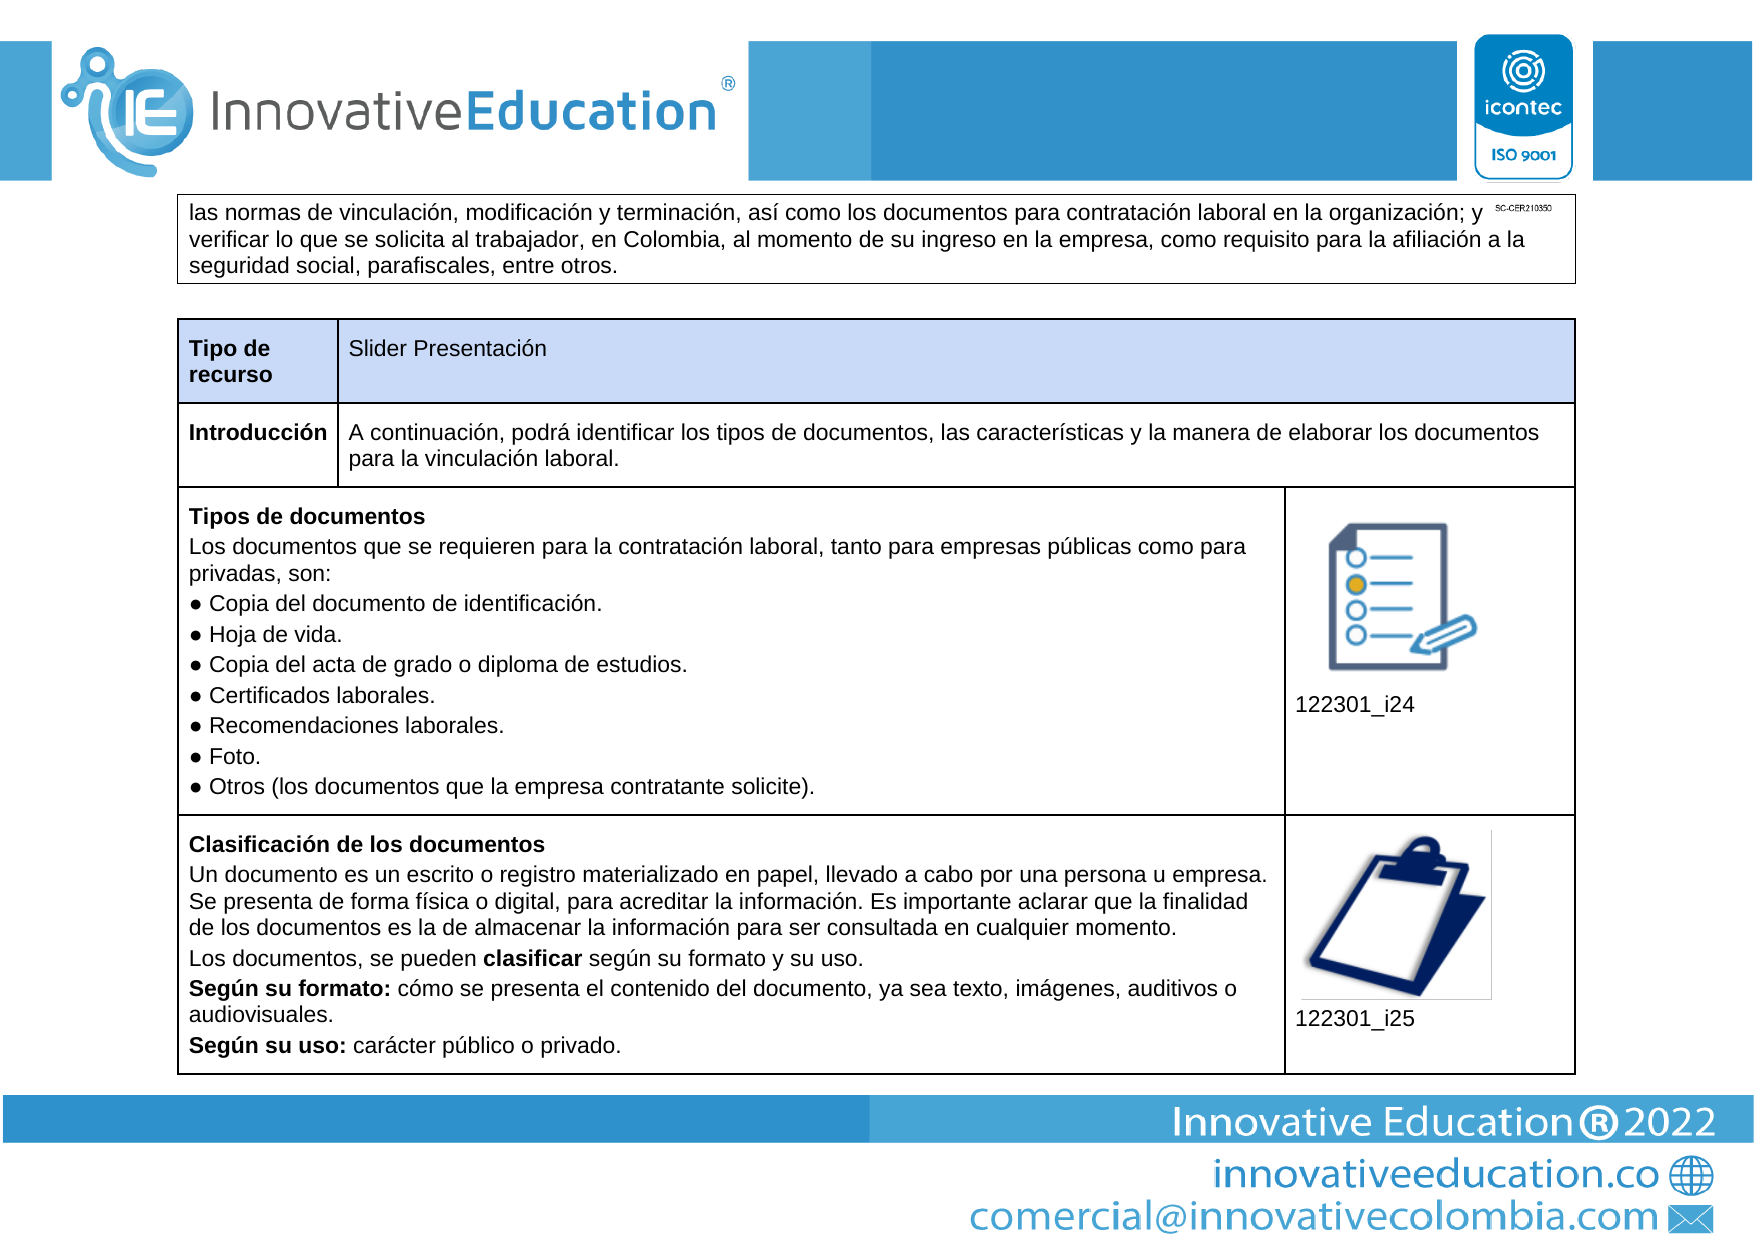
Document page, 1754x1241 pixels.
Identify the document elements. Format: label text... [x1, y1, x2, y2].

picture [1593, 28, 1753, 194]
picture [0, 28, 1457, 194]
table_header Slider Presentación [339, 320, 1574, 402]
table_cell 122301_i24 [1286, 488, 1574, 814]
table_cell Tipos de documentos Los documentos que se requieren para la contratación laboral, tanto para empresas públicas como para privadas, son: ● Copia del documento de identificación. ● Hoja de vida. ● Copia del acta de grado o diploma de estudios. ● Certificados laborales. ● Recomendaciones laborales. ● Foto. ● Otros (los documentos que la empresa contratante solicite). [179, 488, 1284, 814]
table_cell 122301_i25 [1286, 816, 1574, 1073]
picture [1301, 502, 1486, 687]
picture [1301, 830, 1493, 1001]
table_cell Introducción [179, 404, 337, 486]
picture [2, 1093, 1754, 1240]
table_header Tipo de recurso [179, 320, 337, 402]
table_cell A continuación, podrá identificar los tipos de documentos, las características y la manera de elaborar los documentos para la vinculación laboral. [339, 404, 1574, 486]
picture [1471, 32, 1576, 194]
table_cell Clasificación de los documentos Un documento es un escrito o registro materializado en papel, llevado a cabo por una persona u empresa. Se presenta de forma física o digital, para acreditar la información. Es importante aclarar que la finalidad de los documentos es la de almacenar la información para ser consultada en cualquier momento. Los documentos, se pueden clasificar según su formato y su uso. Según su formato: cómo se presenta el contenido del documento, ya sea texto, imágenes, auditivos o audiovisuales. Según su uso: carácter público o privado. [179, 816, 1284, 1073]
